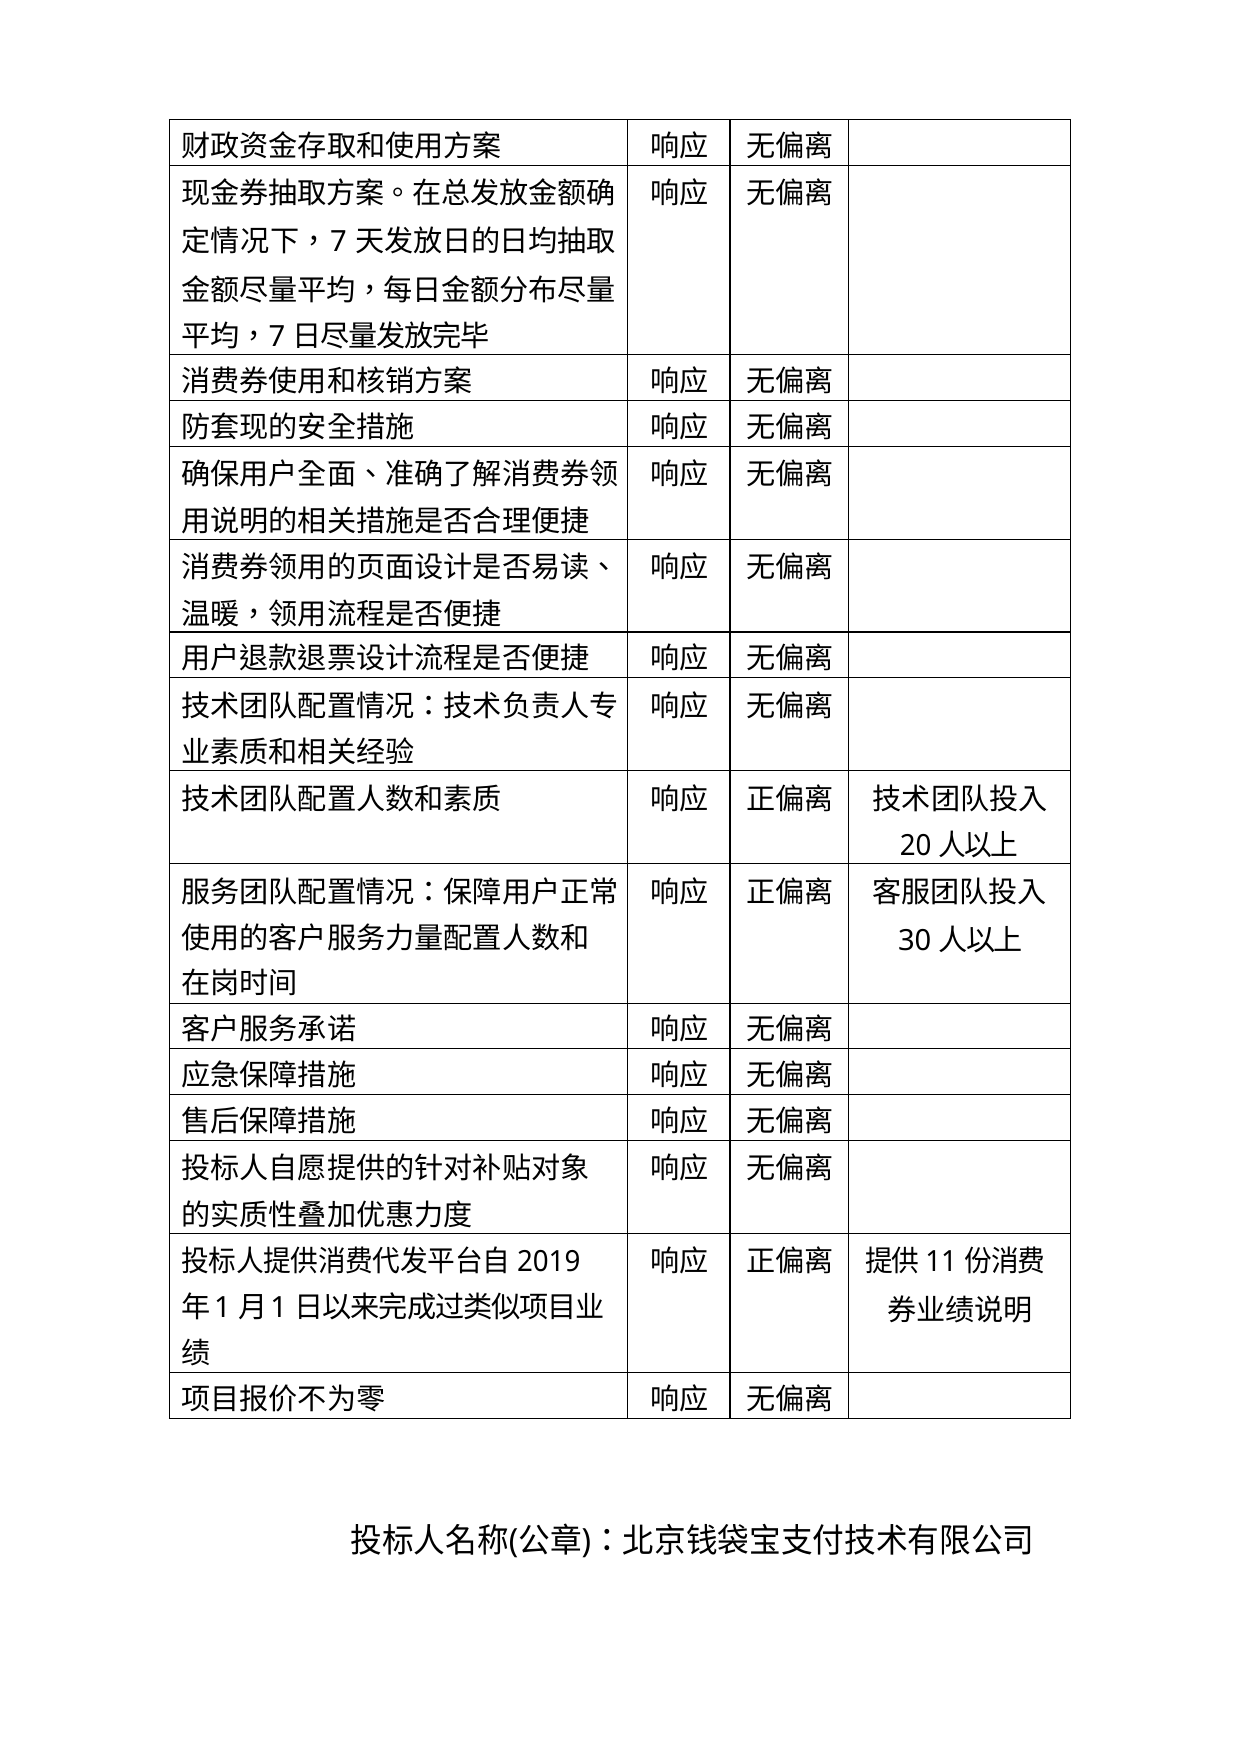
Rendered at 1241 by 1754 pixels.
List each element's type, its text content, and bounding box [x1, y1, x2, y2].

table_cell 无偏离 [731, 447, 848, 538]
table_cell [849, 1373, 1070, 1418]
table_cell 正偏离 [731, 864, 848, 1002]
table_cell 客服团队投入30 人以上 [849, 864, 1070, 1002]
table_cell 技术团队配置人数和素质 [170, 771, 627, 863]
table_header [849, 120, 1070, 164]
table_cell [849, 166, 1070, 354]
table_cell 响应 [628, 771, 729, 863]
table_cell [849, 401, 1070, 446]
table_cell [849, 447, 1070, 538]
table_cell 客户服务承诺 [170, 1004, 627, 1048]
table_cell 提供 11 份消费券业绩说明 [849, 1234, 1070, 1372]
table_cell 无偏离 [731, 166, 848, 354]
table_cell 消费券使用和核销方案 [170, 355, 627, 400]
table_cell [849, 1004, 1070, 1048]
table_cell 消费券领用的页面设计是否易读、 温暖，领用流程是否便捷 [170, 540, 627, 631]
table_cell 售后保障措施 [170, 1095, 627, 1140]
table_cell [849, 678, 1070, 770]
table_cell 响应 [628, 633, 729, 677]
table_cell 无偏离 [731, 633, 848, 677]
table_cell 确保用户全面、准确了解消费券领 用说明的相关措施是否合理便捷 [170, 447, 627, 538]
table_cell 技术团队投入 20 人以上 [849, 771, 1070, 863]
table_header 响应 [628, 120, 729, 164]
table_cell 响应 [628, 864, 729, 1002]
table_cell 无偏离 [731, 1141, 848, 1233]
table_cell 响应 [628, 166, 729, 354]
table_cell 无偏离 [731, 1373, 848, 1418]
text 投标人名称(公章)：北京钱袋宝支付技术有限公司 [223, 1516, 1161, 1562]
table_cell 响应 [628, 447, 729, 538]
table_cell 技术团队配置情况：技术负责人专 业素质和相关经验 [170, 678, 627, 770]
table_cell 响应 [628, 355, 729, 400]
table_cell 应急保障措施 [170, 1049, 627, 1094]
table_cell 无偏离 [731, 1095, 848, 1140]
table_cell 响应 [628, 1049, 729, 1094]
table_cell [849, 1049, 1070, 1094]
table_cell 无偏离 [731, 1004, 848, 1048]
table_cell 响应 [628, 1234, 729, 1372]
table_cell 项目报价不为零 [170, 1373, 627, 1418]
table_cell 无偏离 [731, 540, 848, 631]
table_cell 正偏离 [731, 1234, 848, 1372]
table_header 无偏离 [731, 120, 848, 164]
table_cell 防套现的安全措施 [170, 401, 627, 446]
table_cell [849, 540, 1070, 631]
table_cell 服务团队配置情况：保障用户正常 使用的客户服务力量配置人数和在岗时间 [170, 864, 627, 1002]
table_cell 用户退款退票设计流程是否便捷 [170, 633, 627, 677]
table_cell 无偏离 [731, 678, 848, 770]
table_cell 响应 [628, 540, 729, 631]
table_cell [849, 1141, 1070, 1233]
table_cell 现金券抽取方案。在总发放金额确定情况下，7 天发放日的日均抽取金额尽量平均，每日金额分布尽量 平均，7 日尽量发放完毕 [170, 166, 627, 354]
table_cell [849, 355, 1070, 400]
table_cell 投标人提供消费代发平台自 2019 年 1 月 1 日以来完成过类似项目业绩 [170, 1234, 627, 1372]
table_cell 响应 [628, 678, 729, 770]
table_cell 无偏离 [731, 355, 848, 400]
table_header 财政资金存取和使用方案 [170, 120, 627, 164]
table_cell [849, 1095, 1070, 1140]
table_cell 无偏离 [731, 401, 848, 446]
table_cell [849, 633, 1070, 677]
table_cell 响应 [628, 1141, 729, 1233]
table_cell 正偏离 [731, 771, 848, 863]
table_cell 响应 [628, 1373, 729, 1418]
table_cell 响应 [628, 1095, 729, 1140]
table_cell 响应 [628, 401, 729, 446]
table_cell 响应 [628, 1004, 729, 1048]
table_cell 投标人自愿提供的针对补贴对象 的实质性叠加优惠力度 [170, 1141, 627, 1233]
table_cell 无偏离 [731, 1049, 848, 1094]
